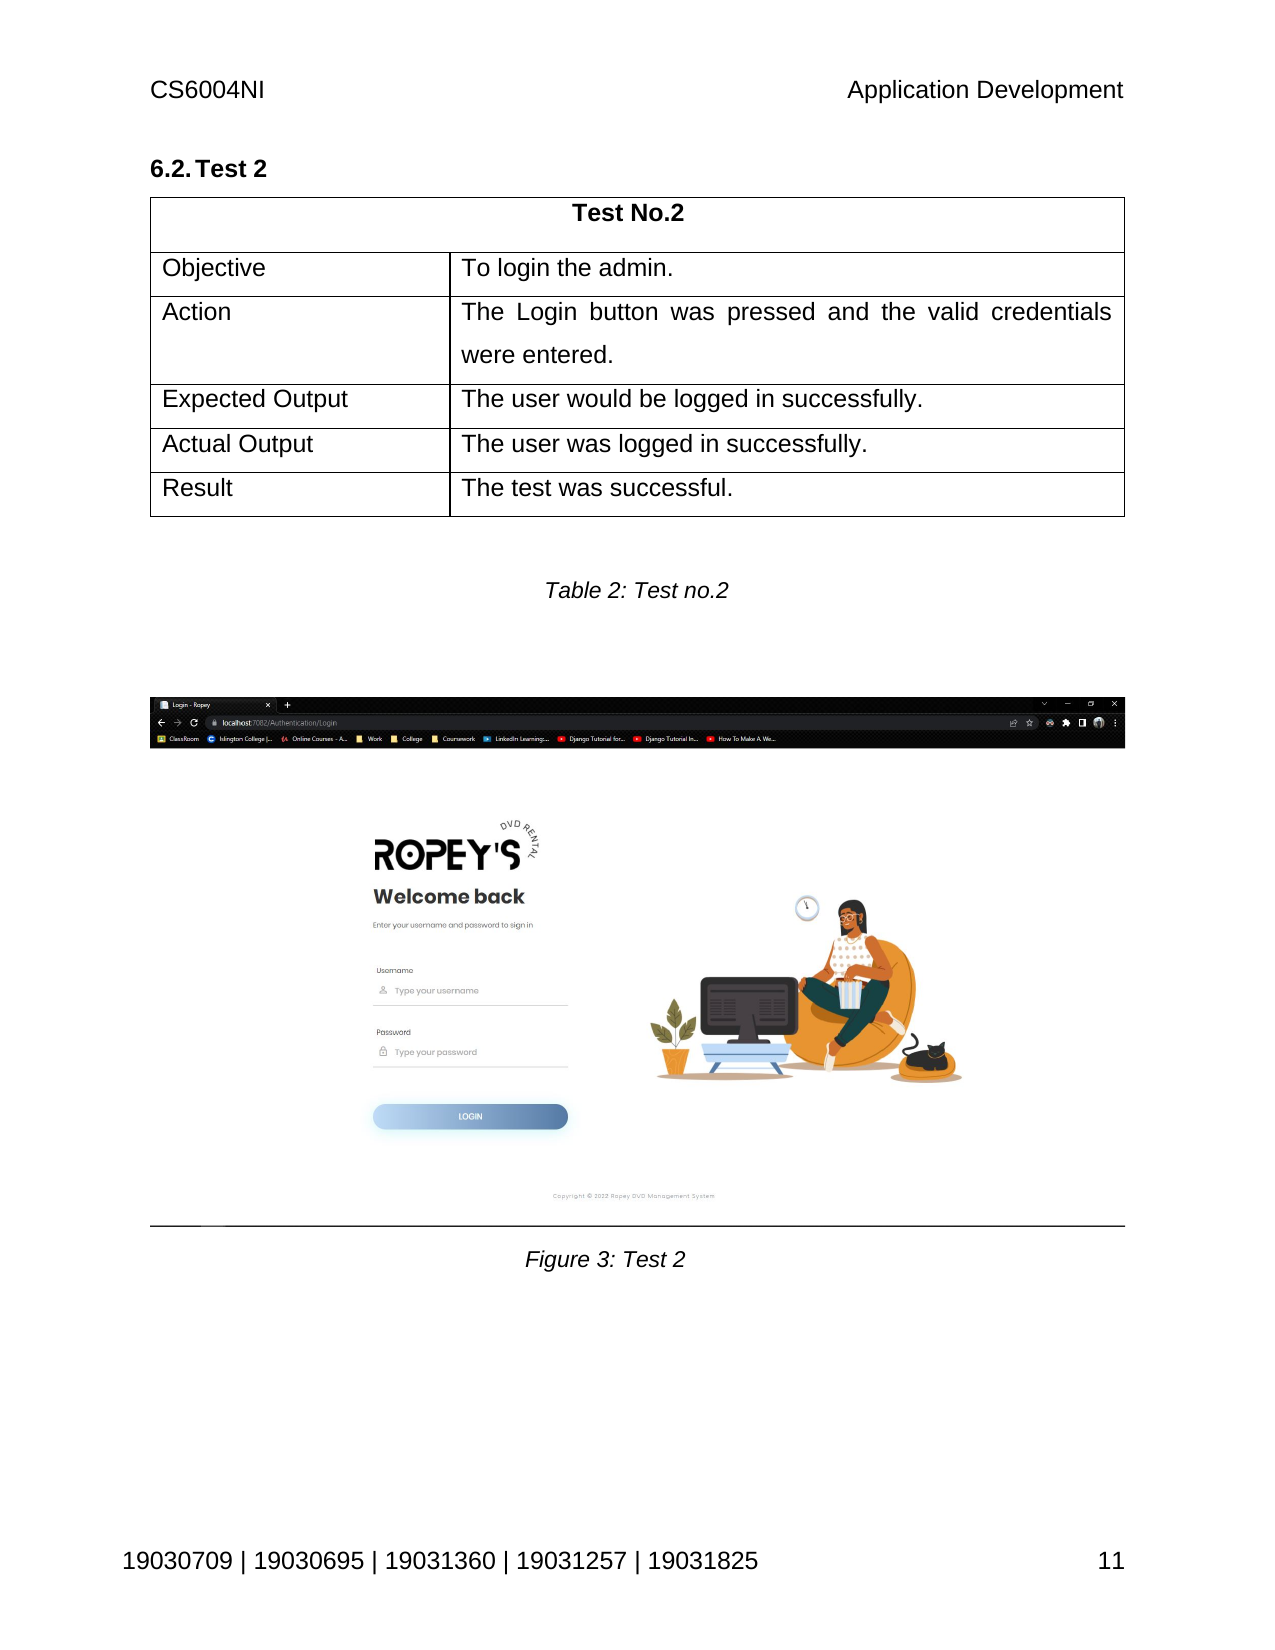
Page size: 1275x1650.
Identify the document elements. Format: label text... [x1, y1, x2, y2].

table_cell To login the admin. [451, 253, 1124, 296]
table_cell Expected Output [151, 385, 449, 427]
table_cell The user would be logged in successfully. [451, 385, 1124, 427]
subtitle Test 2 [150, 154, 1125, 183]
table_cell Result [151, 473, 449, 516]
picture [150, 697, 1125, 1227]
table_cell Action [151, 297, 449, 383]
table_cell The Login button was pressed and the valid credentials were entered. [451, 297, 1124, 383]
table_cell Objective [151, 253, 449, 296]
text Figure 3: Test 2 [525, 1246, 1125, 1272]
table_header Test No.2 [151, 198, 1124, 252]
text Table 2: Test no.2 [150, 577, 1125, 603]
table_cell Actual Output [151, 429, 449, 472]
table_cell The user was logged in successfully. [451, 429, 1124, 472]
table_cell The test was successful. [451, 473, 1124, 516]
